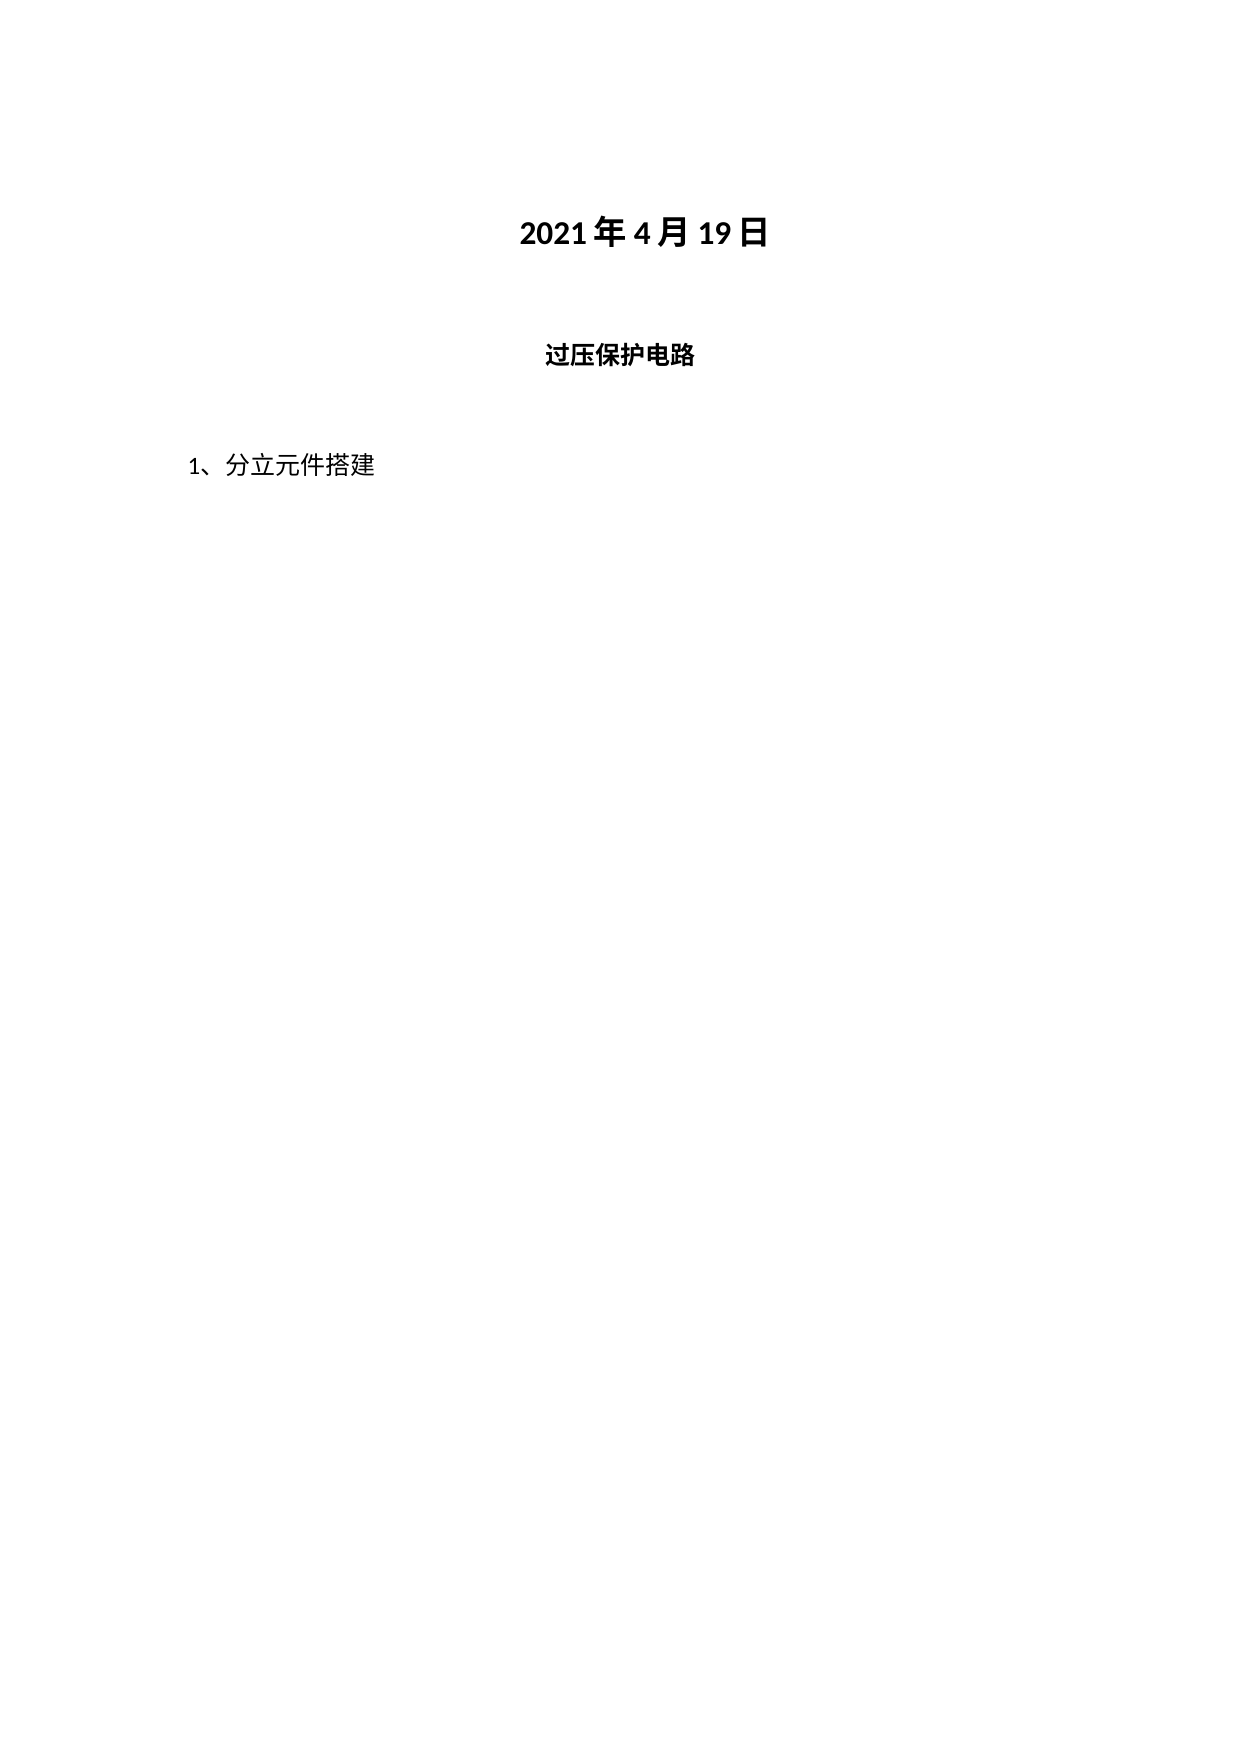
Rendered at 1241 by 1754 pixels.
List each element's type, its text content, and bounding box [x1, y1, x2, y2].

text 1、分立元件搭建 [187, 431, 1053, 496]
subtitle 过压保护电路 [187, 321, 1053, 386]
subtitle 2021年4月19日 [187, 197, 1053, 262]
